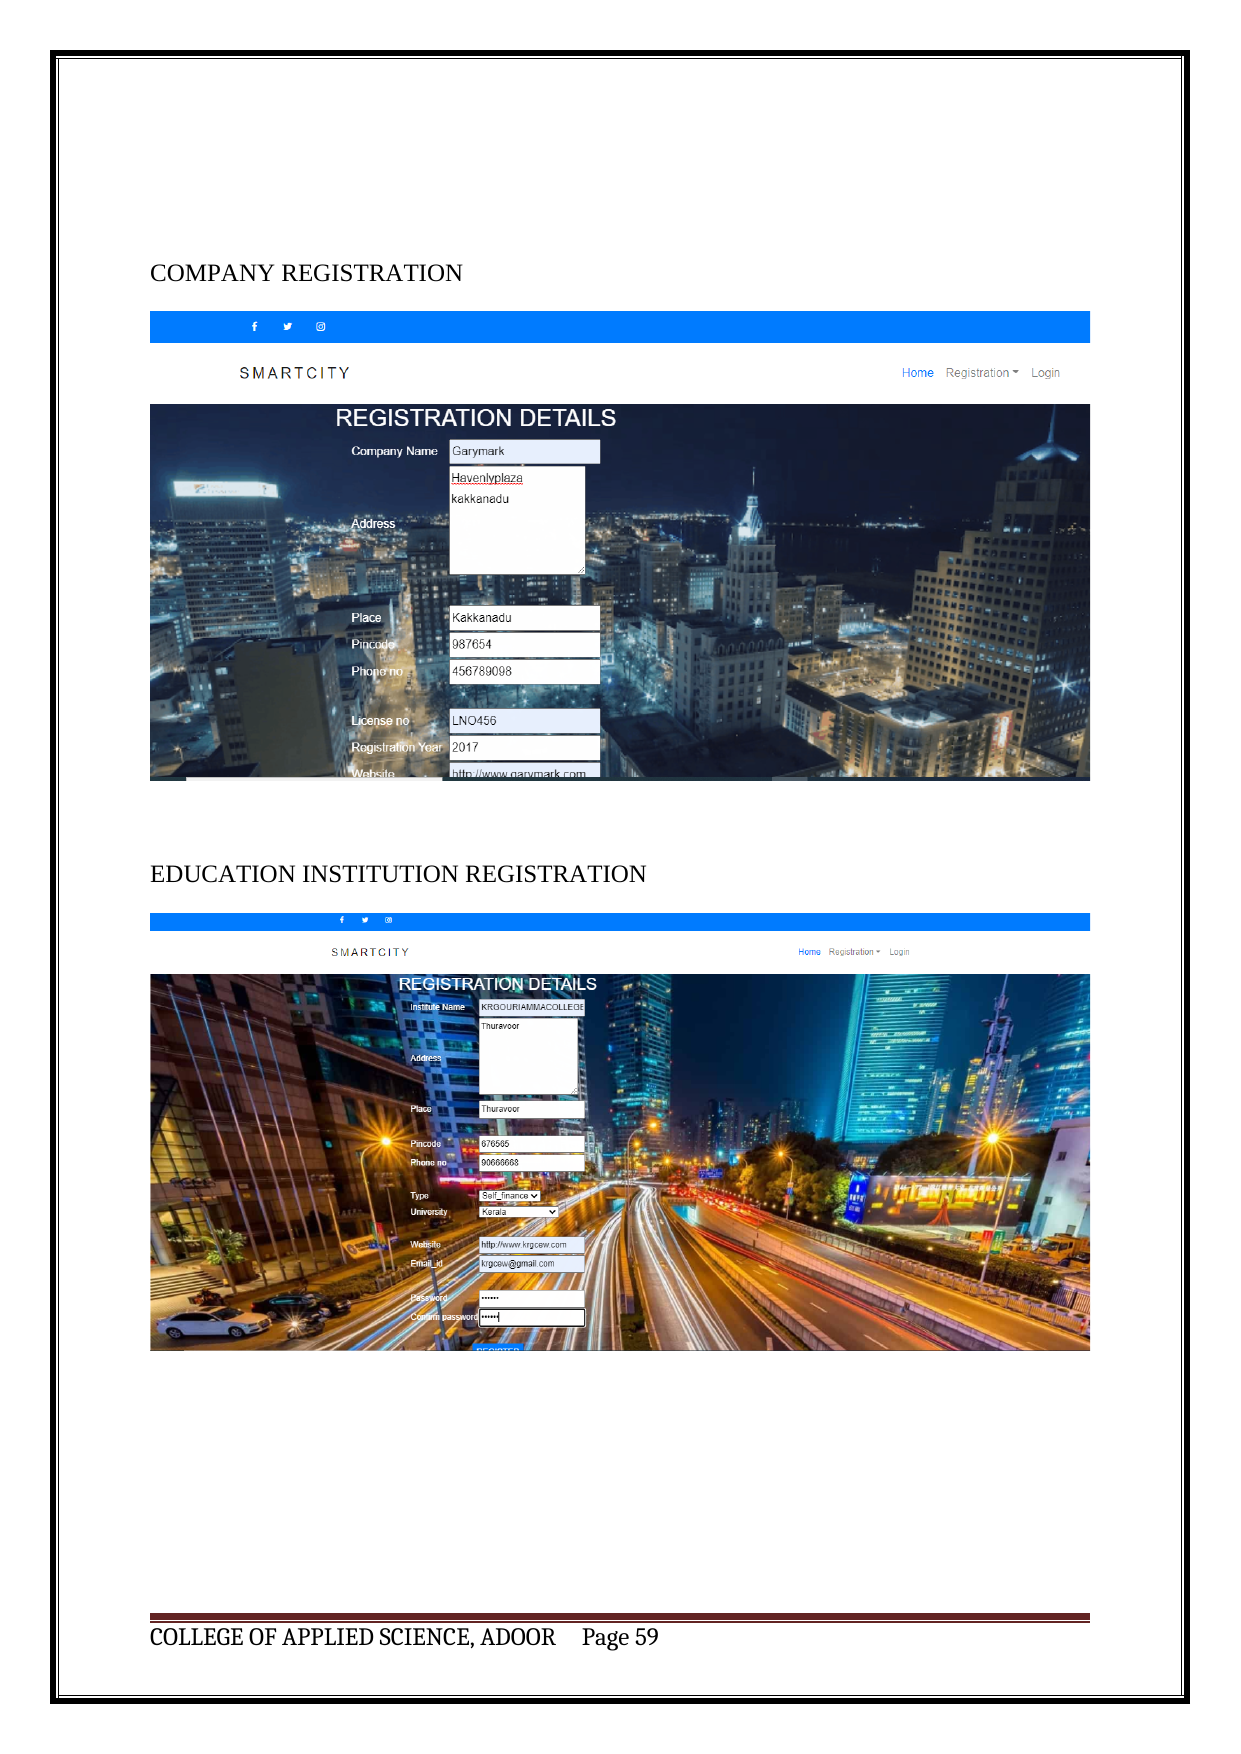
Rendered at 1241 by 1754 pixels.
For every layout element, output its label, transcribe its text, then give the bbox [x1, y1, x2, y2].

text COMPANY REGISTRATION [150, 258, 1090, 286]
picture [150, 913, 1091, 1351]
picture [150, 311, 1091, 781]
text EDUCATION INSTITUTION REGISTRATION [150, 859, 1090, 888]
